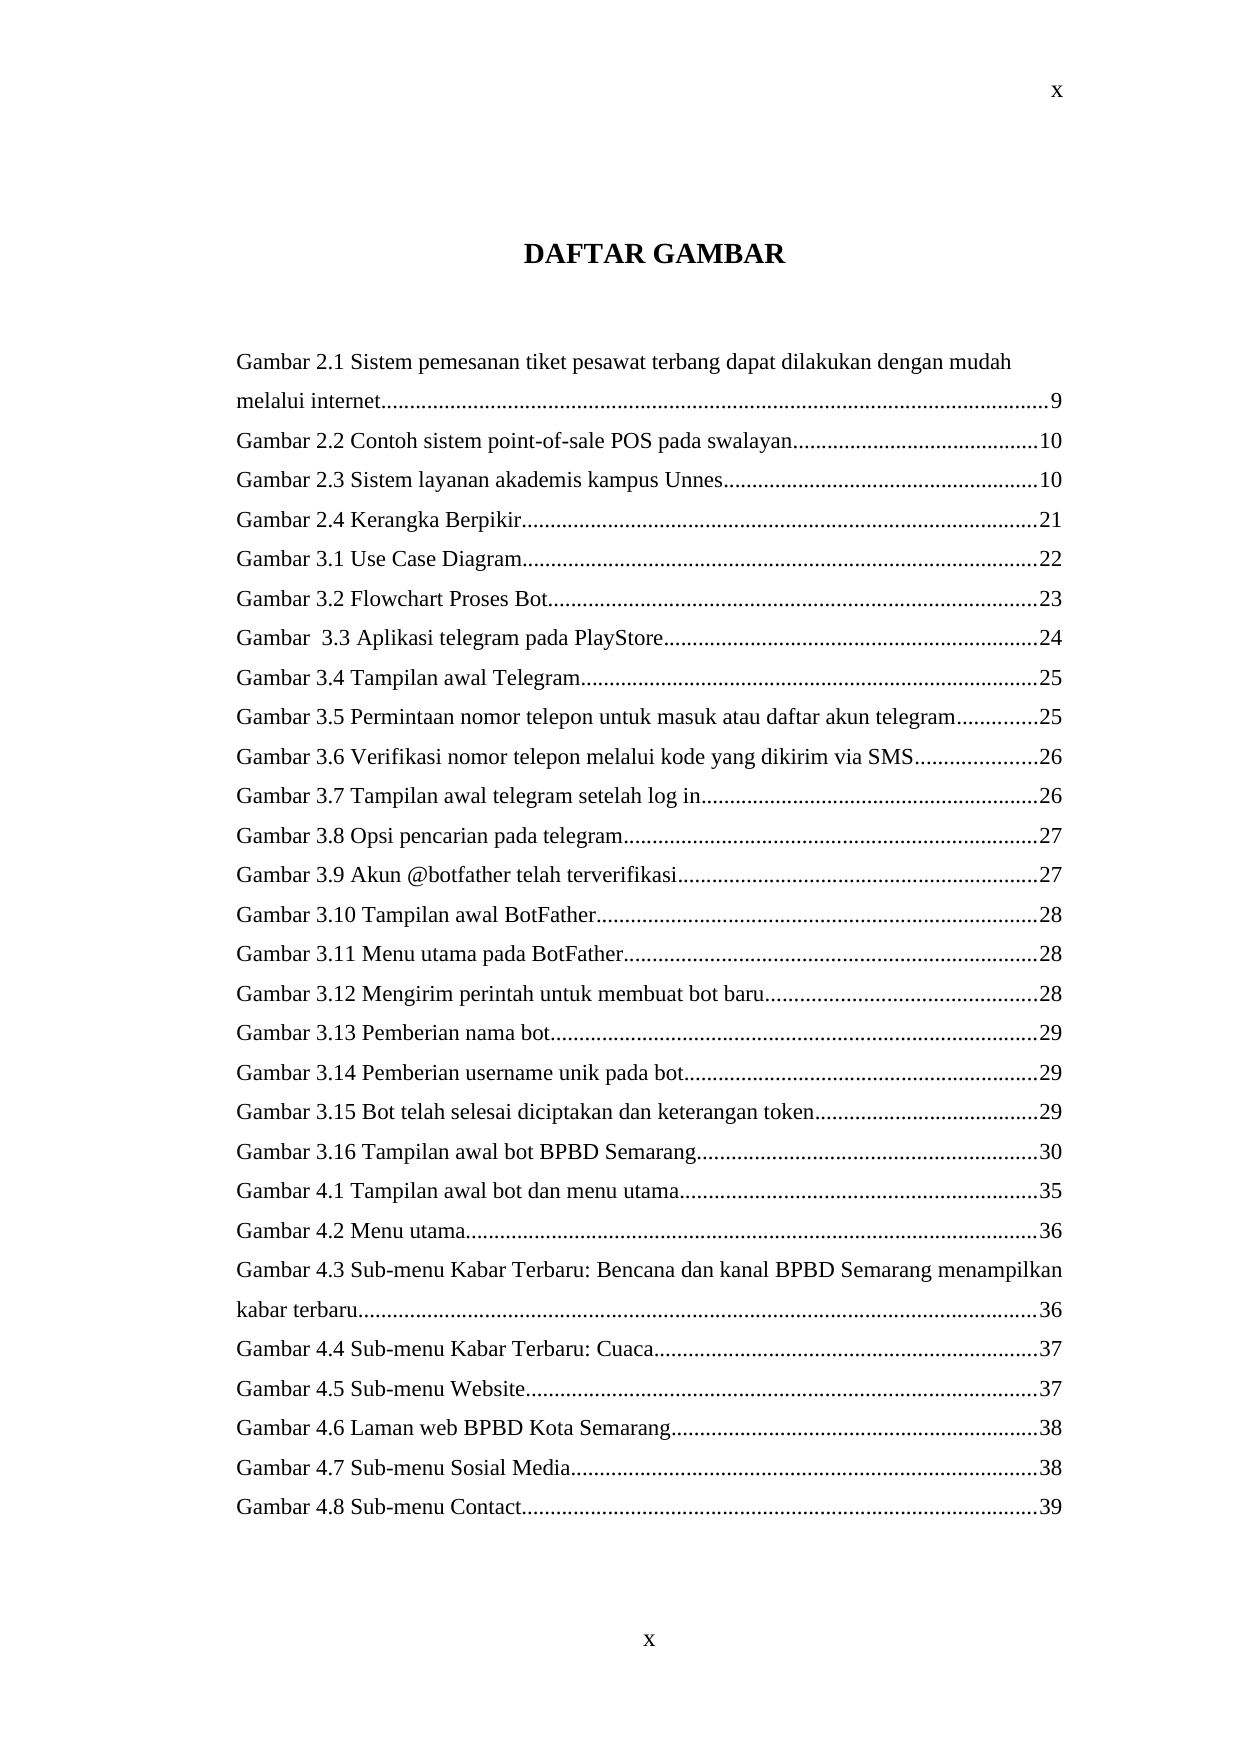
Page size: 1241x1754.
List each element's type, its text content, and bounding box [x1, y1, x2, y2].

text Gambar 3.14 Pemberian username unik pada bot 29 [236, 1059, 1063, 1085]
text Gambar 2.1 Sistem pemesanan tiket pesawat terbang dapat dilakukan dengan mudah melalui internet 9 [236, 348, 1063, 414]
text Gambar 3.15 Bot telah selesai diciptakan dan keterangan token 29 [236, 1098, 1063, 1124]
text Gambar 4.6 Laman web BPBD Kota Semarang 38 [236, 1414, 1063, 1440]
text Gambar 4.5 Sub-menu Website 37 [236, 1374, 1063, 1401]
text Gambar 3.8 Opsi pencarian pada telegram 27 [236, 822, 1063, 848]
text Gambar 4.4 Sub-menu Kabar Terbaru: Cuaca 37 [236, 1335, 1063, 1361]
text Gambar 3.6 Verifikasi nomor telepon melalui kode yang dikirim via SMS 26 [236, 743, 1063, 769]
text Gambar 3.5 Permintaan nomor telepon untuk masuk atau daftar akun telegram 25 [236, 703, 1063, 730]
text Gambar 4.7 Sub-menu Sosial Media 38 [236, 1453, 1063, 1480]
text Gambar 4.8 Sub-menu Contact 39 [236, 1493, 1063, 1519]
text Gambar 2.3 Sistem layanan akademis kampus Unnes 10 [236, 467, 1063, 493]
text Gambar 3.7 Tampilan awal telegram setelah log in 26 [236, 782, 1063, 809]
text Gambar 3.1 Use Case Diagram 22 [236, 546, 1063, 572]
text Gambar 3.2 Flowchart Proses Bot 23 [236, 585, 1063, 611]
text Gambar 3.13 Pemberian nama bot 29 [236, 1019, 1063, 1046]
text Gambar 3.16 Tampilan awal bot BPBD Semarang 30 [236, 1138, 1063, 1164]
subtitle DAFTAR GAMBAR [247, 236, 1062, 270]
text Gambar 2.4 Kerangka Berpikir 21 [236, 506, 1063, 532]
text Gambar 4.3 Sub-menu Kabar Terbaru: Bencana dan kanal BPBD Semarang menampilkan kabar terbaru 36 [236, 1256, 1063, 1322]
text Gambar 3.4 Tampilan awal Telegram 25 [236, 664, 1063, 690]
text Gambar 3.12 Mengirim perintah untuk membuat bot baru 28 [236, 980, 1063, 1006]
text Gambar 4.1 Tampilan awal bot dan menu utama 35 [236, 1177, 1063, 1203]
text Gambar 2.2 Contoh sistem point-of-sale POS pada swalayan 10 [236, 427, 1063, 453]
text Gambar 3.9 Akun @botfather telah terverifikasi 27 [236, 861, 1063, 888]
text Gambar 3.10 Tampilan awal BotFather 28 [236, 901, 1063, 927]
text Gambar 4.2 Menu utama 36 [236, 1217, 1063, 1243]
text Gambar 3.11 Menu utama pada BotFather 28 [236, 940, 1063, 967]
text Gambar 3.3 Aplikasi telegram pada PlayStore 24 [236, 624, 1063, 651]
